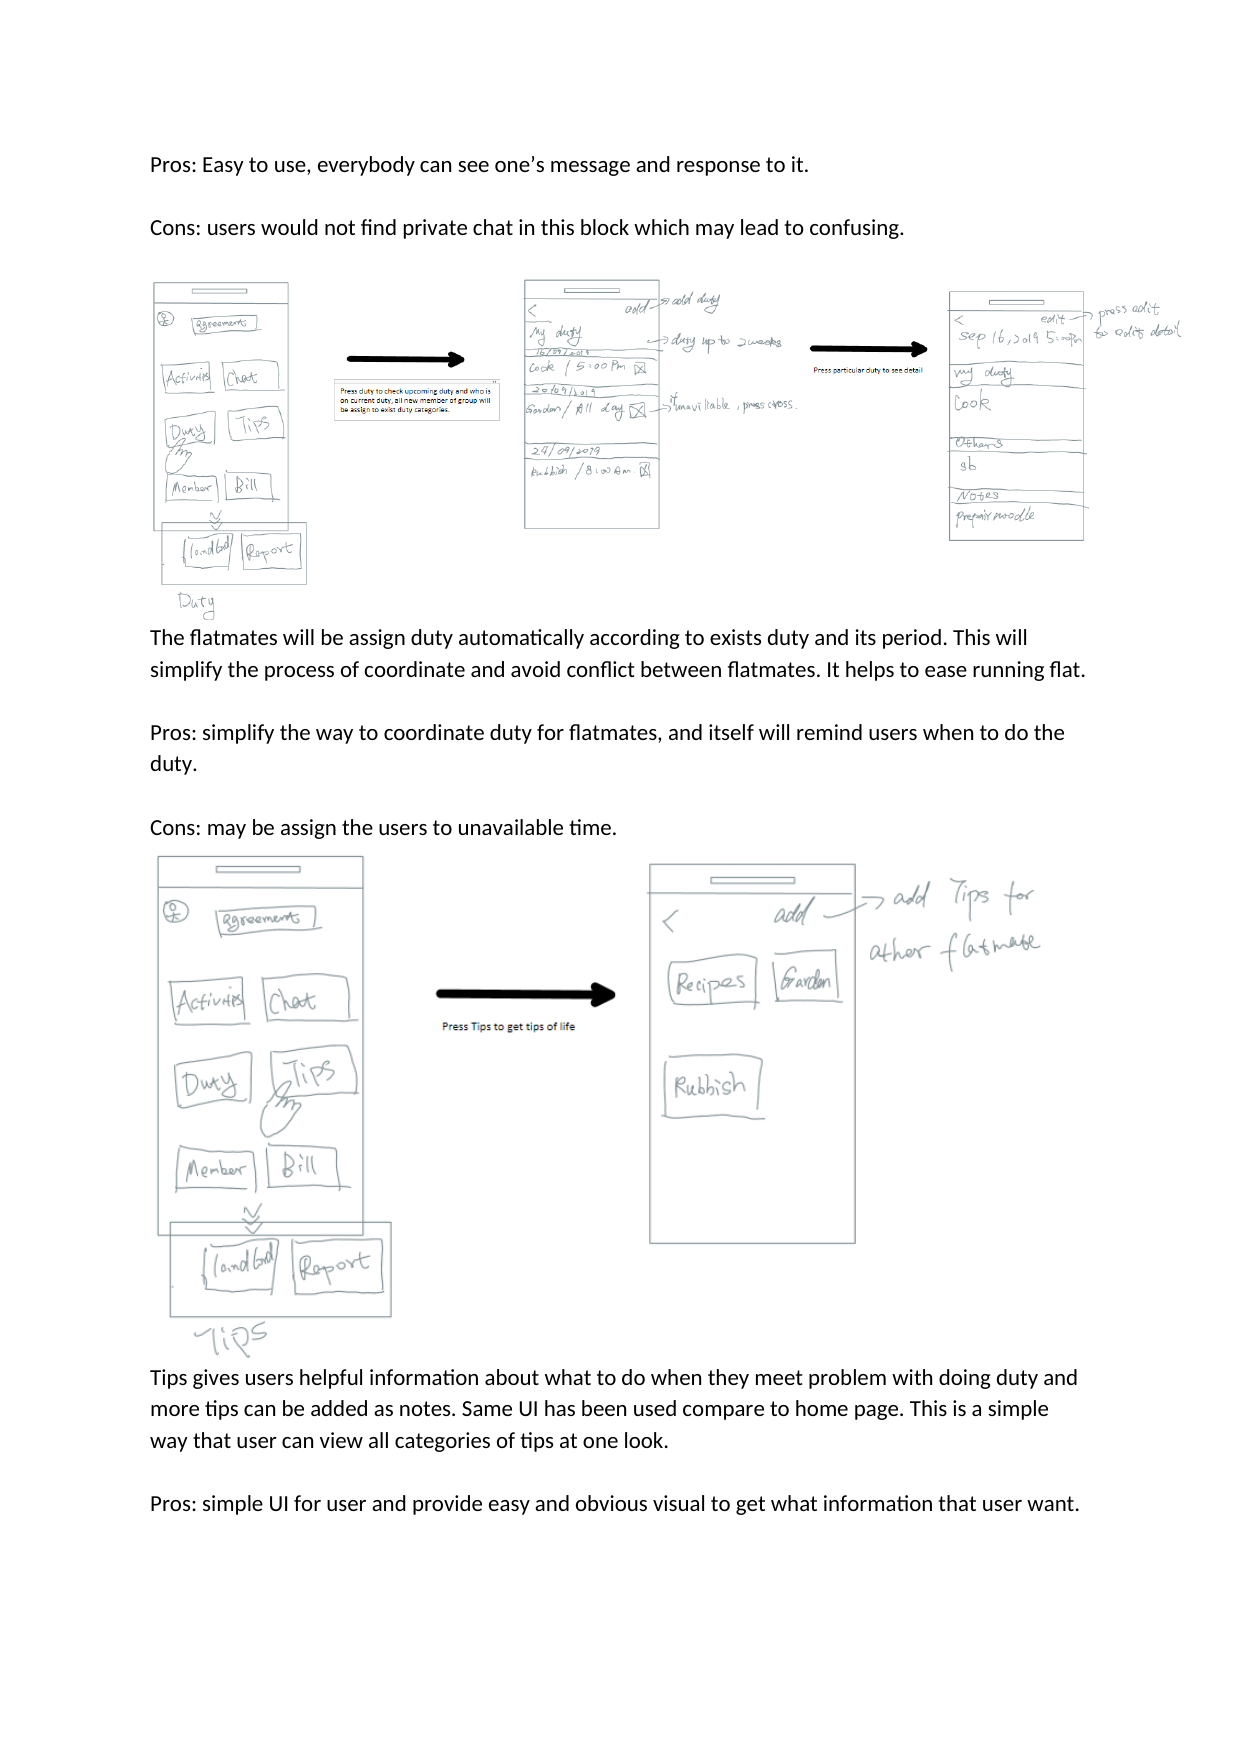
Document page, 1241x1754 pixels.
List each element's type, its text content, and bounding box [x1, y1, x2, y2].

text Cons: users would not find private chat in this block which may lead to confusing. [150, 213, 1090, 241]
text Cons: may be assign the users to unavailable time. [150, 813, 1090, 841]
picture [150, 844, 1053, 1360]
picture [150, 276, 1190, 620]
text Tips gives users helpful information about what to do when they meet problem with doing duty and more tips can be added as notes. Same UI has been used compare to home page. This is a simple way that user can view all categories of tips at one look. [150, 1363, 1090, 1454]
text The flatmates will be assign duty automatically according to exists duty and its period. This will simplify the process of coordinate and avoid conflict between flatmates. It helps to ease running flat. [150, 623, 1090, 683]
text Pros: Easy to use, everybody can see one’s message and response to it. [150, 150, 1090, 178]
text Pros: simplify the way to coordinate duty for flatmates, and itself will remind users when to do the duty. [150, 718, 1090, 777]
text Pros: simple UI for user and provide easy and obvious visual to get what information that user want. [150, 1489, 1090, 1517]
